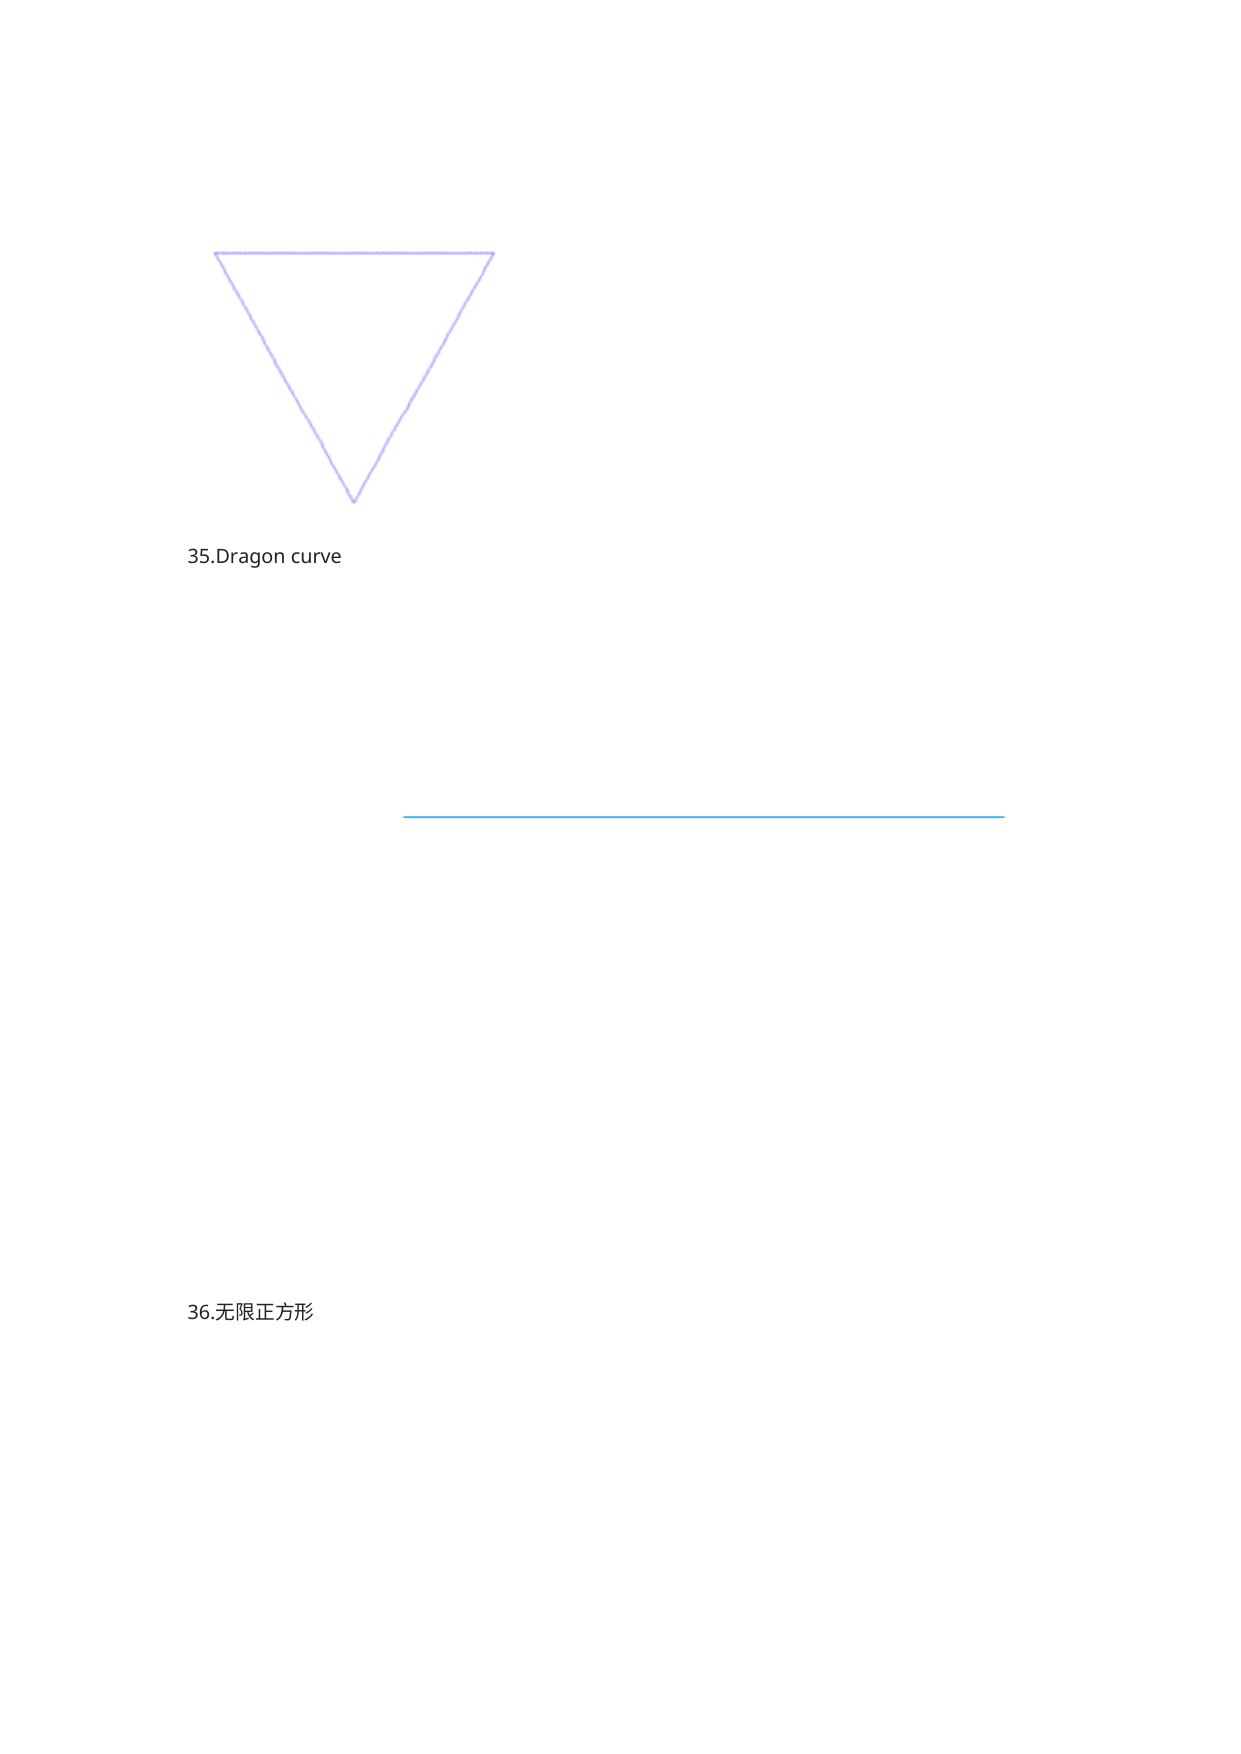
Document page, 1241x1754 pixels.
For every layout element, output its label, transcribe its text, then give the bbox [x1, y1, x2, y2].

text 36.无限正方形 [187, 1294, 1053, 1327]
text 35.Dragon curve [187, 539, 1053, 572]
picture [187, 592, 1125, 1249]
picture [187, 162, 518, 506]
